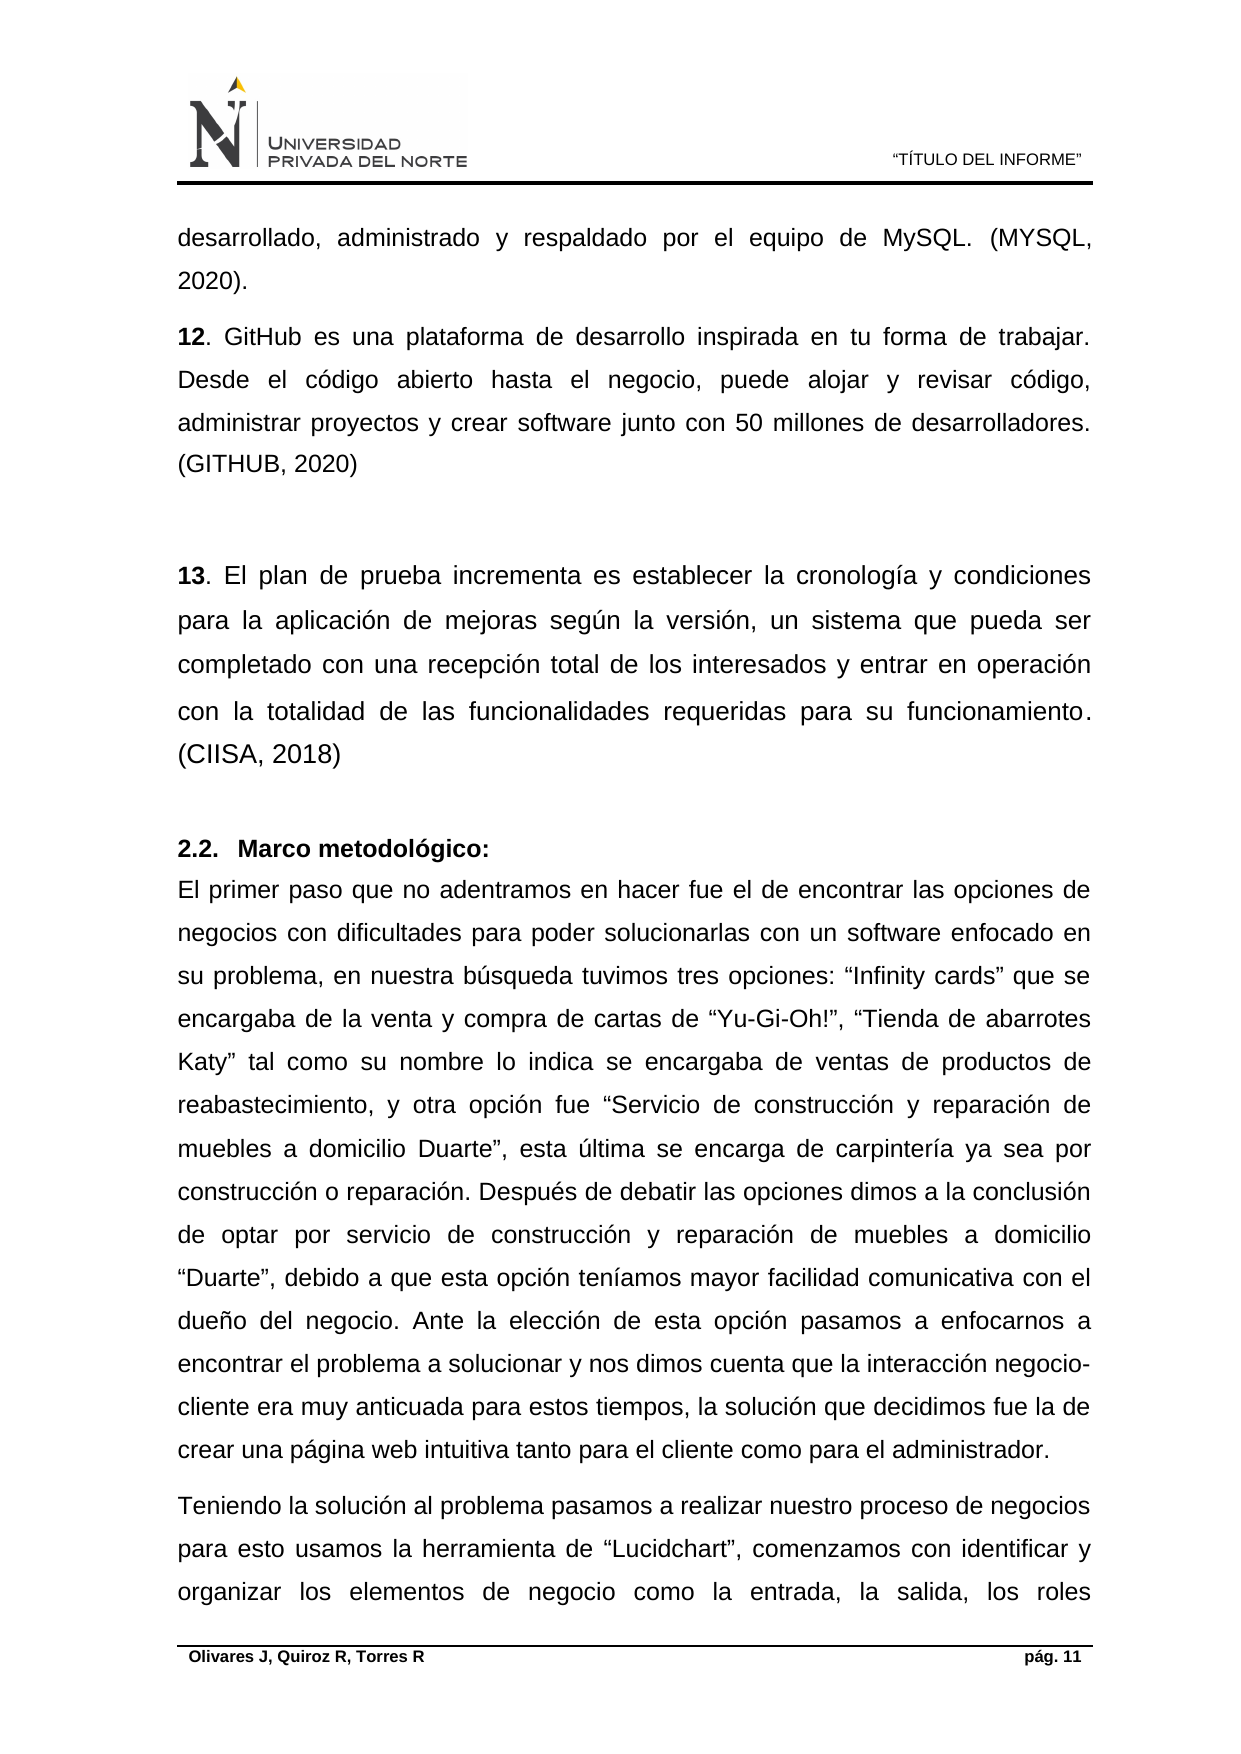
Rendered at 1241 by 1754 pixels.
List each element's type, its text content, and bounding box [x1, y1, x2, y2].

picture [188, 73, 469, 169]
subtitle Marco metodológico: [177, 833, 1092, 862]
text 13. El plan de prueba incrementa es establecer la cronología y condiciones para la aplicación de mejoras según la versión, un sistema que pueda ser completado con una recepción total de los interesados y entrar en operación con la totalidad de las funcionalidades requeridas para su funcionamiento. [177, 560, 1092, 769]
text El primer paso que no adentramos en hacer fue el de encontrar las opciones de negocios con dificultades para poder solucionarlas con un software enfocado en su problema, en nuestra búsqueda tuvimos tres opciones: “Infinity cards” que se encargaba de la venta y compra de cartas de “Yu-Gi-Oh!”, “Tienda de abarrotes Katy” tal como su nombre lo indica se encargaba de ventas de productos de reabastecimiento, y otra opción fue “Servicio de construcción y reparación de muebles a domicilio Duarte”, esta última se encarga de carpintería ya sea por construcción o reparación. Después de debatir las opciones dimos a la conclusión de optar por servicio de construcción y reparación de muebles a domicilio “Duarte”, debido a que esta opción teníamos mayor facilidad comunicativa con el dueño del negocio. Ante la elección de esta opción pasamos a enfocarnos a encontrar el problema a solucionar y nos dimos cuenta que la interacción negocio-cliente era muy anticuada para estos tiempos, la solución que decidimos fue la de crear una página web intuitiva tanto para el cliente como para el administrador. [177, 875, 1092, 1464]
text 12. GitHub es una plataforma de desarrollo inspirada en tu forma de trabajar. Desde el código abierto hasta el negocio, puede alojar y revisar código, administrar proyectos y crear software junto con 50 millones de desarrolladores. [177, 322, 1092, 477]
